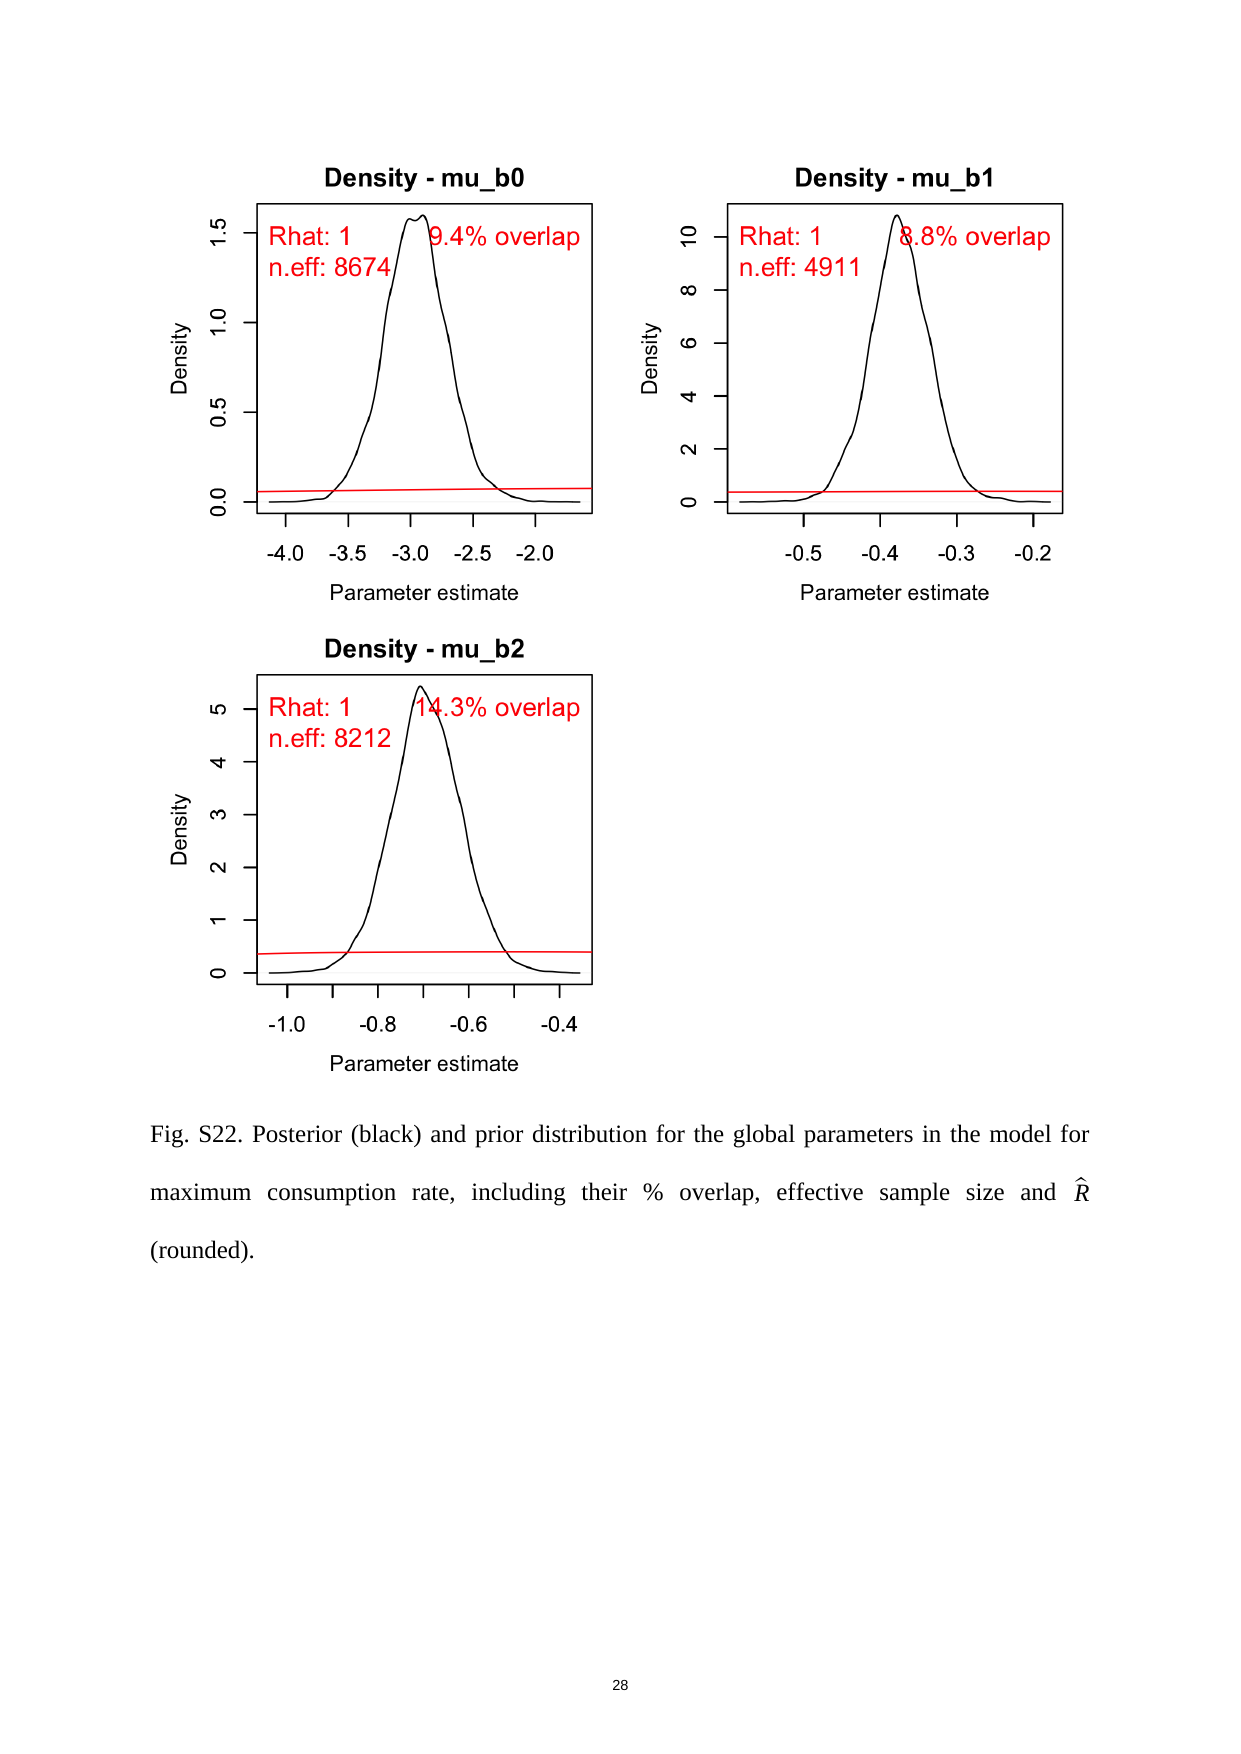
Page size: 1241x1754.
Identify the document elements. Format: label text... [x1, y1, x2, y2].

picture [150, 150, 1091, 1091]
text Fig. S22. Posterior (black) and prior distribution for the global parameters in the model for maximum consumption rate, including their % overlap, effective sample size and (rounded). [150, 1119, 1090, 1264]
